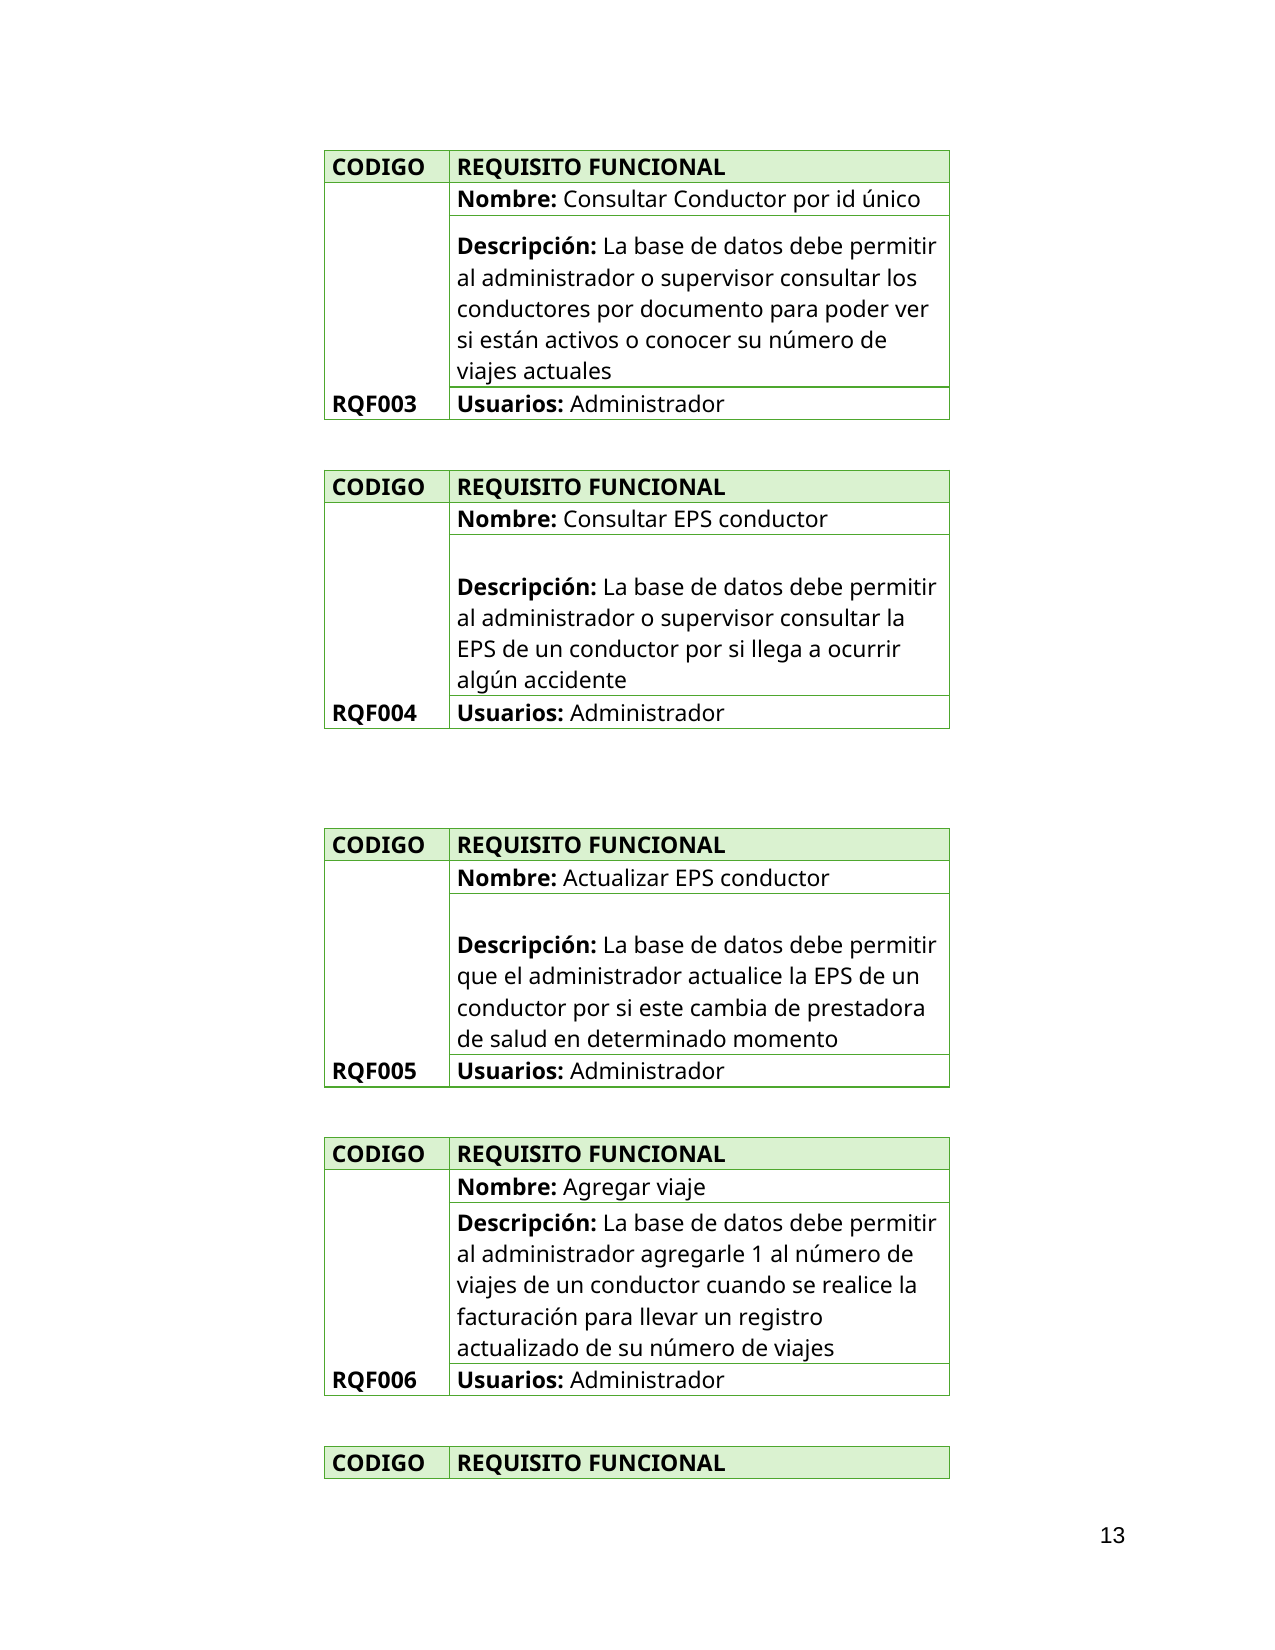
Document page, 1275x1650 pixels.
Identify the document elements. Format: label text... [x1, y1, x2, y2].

table_cell Nombre: Actualizar EPS conductor [450, 861, 949, 893]
table_header CODIGO [325, 151, 449, 182]
table_header REQUISITO FUNCIONAL [450, 1138, 949, 1169]
table_header CODIGO [325, 829, 449, 860]
table_header REQUISITO FUNCIONAL [450, 471, 949, 502]
table_cell RQF003 [325, 183, 449, 419]
table_cell Nombre: Agregar viaje [450, 1170, 949, 1202]
table_cell Usuarios: Administrador [450, 1055, 949, 1086]
table_cell Usuarios: Administrador [450, 388, 949, 419]
table_cell Usuarios: Administrador [450, 1364, 949, 1395]
table_cell Nombre: Consultar EPS conductor [450, 503, 949, 534]
table_cell RQF006 [325, 1170, 449, 1395]
table_cell Descripción: La base de datos debe permitir al administrador agregarle 1 al número de viajes de un conductor cuando se realice la facturación para llevar un registro actualizado de su número de viajes [450, 1203, 949, 1363]
table_header REQUISITO FUNCIONAL [450, 1447, 949, 1478]
table_cell Descripción: La base de datos debe permitir que el administrador actualice la EPS de un conductor por si este cambia de prestadora de salud en determinado momento [450, 894, 949, 1054]
table_header CODIGO [325, 471, 449, 502]
table_header REQUISITO FUNCIONAL [450, 151, 949, 182]
table_cell RQF005 [325, 861, 449, 1086]
table_cell Usuarios: Administrador [450, 696, 949, 728]
table_cell Nombre: Consultar Conductor por id único [450, 183, 949, 214]
table_cell Descripción: La base de datos debe permitir al administrador o supervisor consultar la EPS de un conductor por si llega a ocurrir algún accidente [450, 535, 949, 695]
table_header CODIGO [325, 1138, 449, 1169]
table_cell Descripción: La base de datos debe permitir al administrador o supervisor consultar los conductores por documento para poder ver si están activos o conocer su número de viajes actuales [450, 216, 949, 386]
table_header CODIGO [325, 1447, 449, 1478]
table_cell RQF004 [325, 503, 449, 728]
table_header REQUISITO FUNCIONAL [450, 829, 949, 860]
